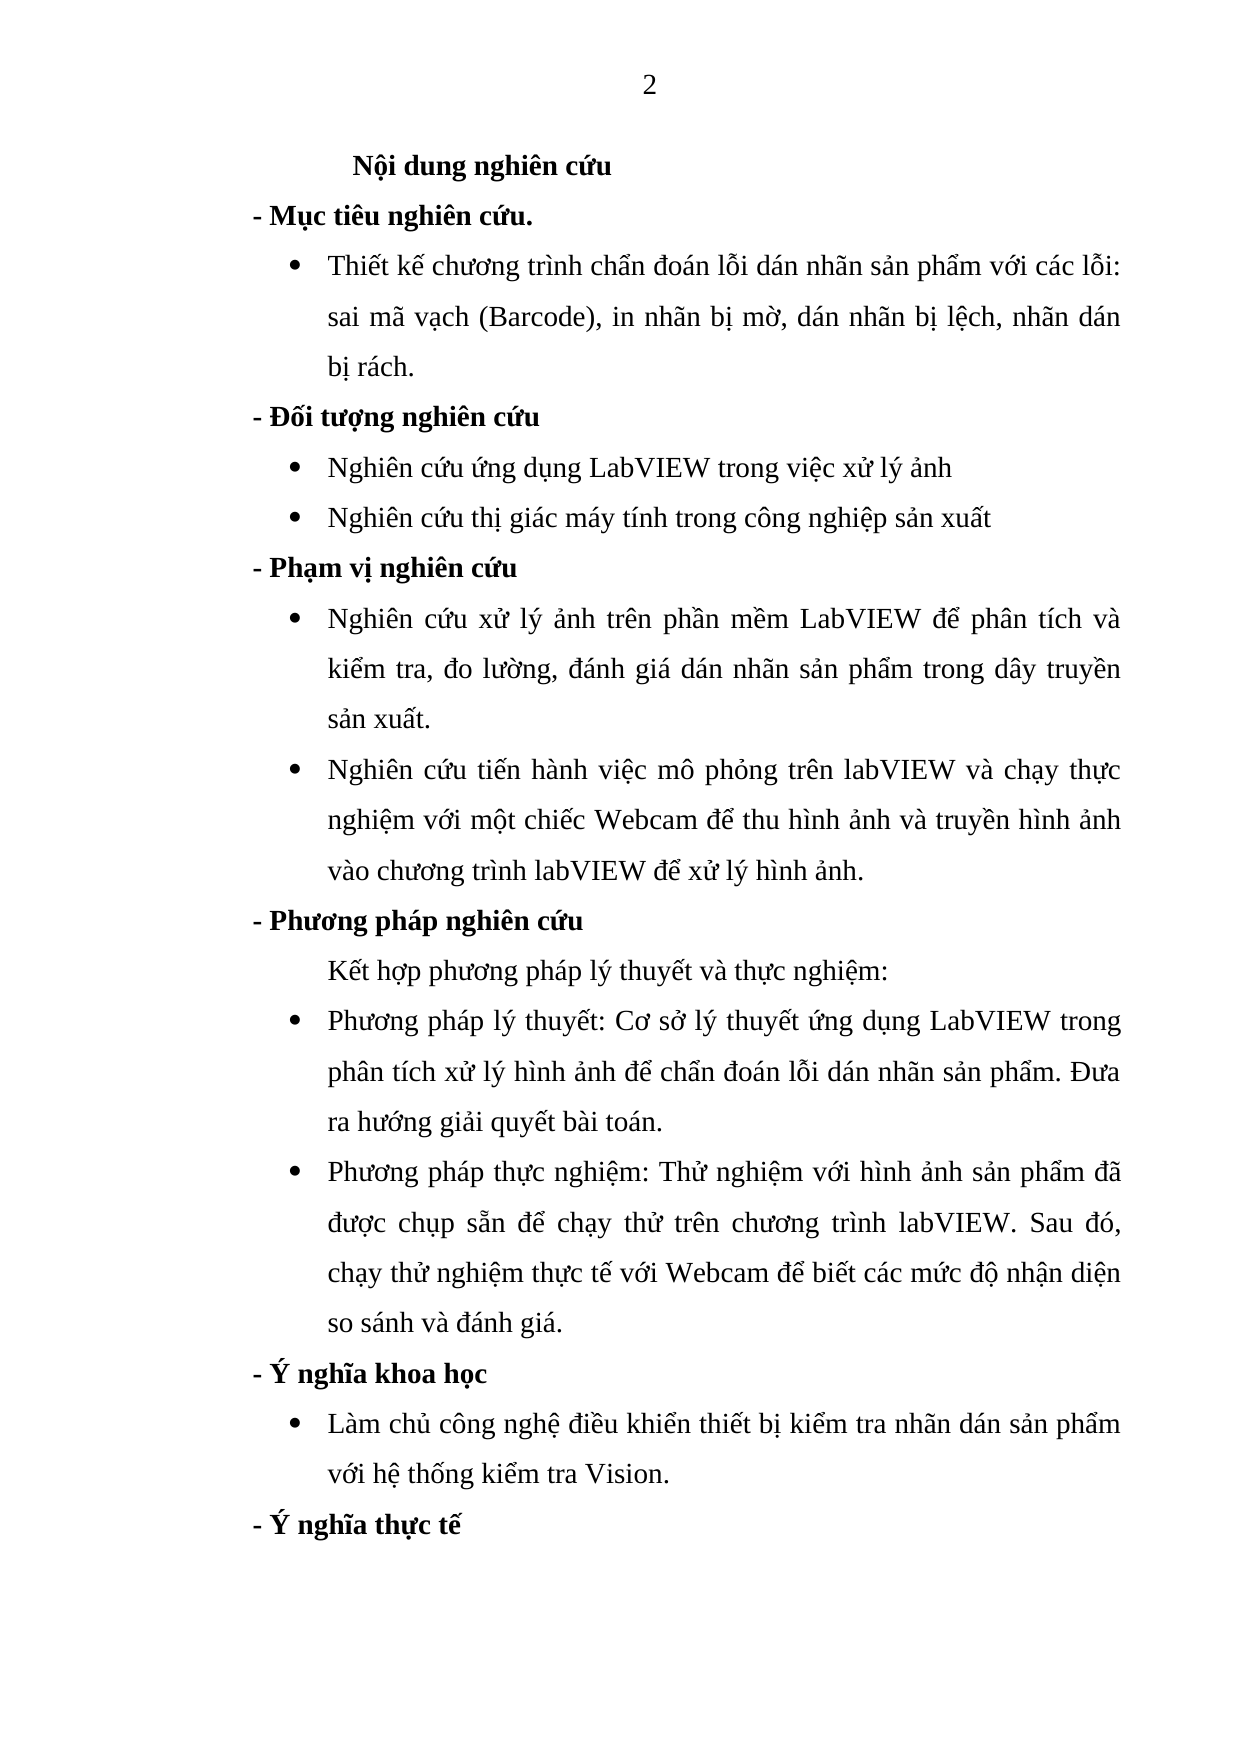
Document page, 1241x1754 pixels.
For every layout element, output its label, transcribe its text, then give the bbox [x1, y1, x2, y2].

list Phương pháp thực nghiệm: Thử nghiệm với hình ảnh sản phẩm đã được chụp sẵn để chạy thử trên chương trình labVIEW. Sau đó, chạy thử nghiệm thực tế với Webcam để biết các mức độ nhận diện so sánh và đánh giá. [290, 1154, 1122, 1339]
list Nghiên cứu xử lý ảnh trên phần mềm LabVIEW để phân tích và kiểm tra, đo lường, đánh giá dán nhãn sản phẩm trong dây truyền sản xuất. [290, 601, 1122, 735]
text - Phương pháp nghiên cứu [177, 903, 1122, 936]
list Nghiên cứu thị giác máy tính trong công nghiệp sản xuất [290, 500, 1122, 534]
list Phương pháp lý thuyết: Cơ sở lý thuyết ứng dụng LabVIEW trong phân tích xử lý hình ảnh để chẩn đoán lỗi dán nhãn sản phẩm. Đưa ra hướng giải quyết bài toán. [290, 1003, 1122, 1138]
list Làm chủ công nghệ điều khiển thiết bị kiểm tra nhãn dán sản phẩm với hệ thống kiểm tra Vision. [290, 1406, 1122, 1490]
text - Đối tượng nghiên cứu [177, 399, 1122, 433]
text Kết hợp phương pháp lý thuyết và thực nghiệm: [177, 953, 1122, 987]
text - Mục tiêu nghiên cứu. [177, 198, 1122, 232]
list Thiết kế chương trình chẩn đoán lỗi dán nhãn sản phẩm với các lỗi: sai mã vạch (Barcode), in nhãn bị mờ, dán nhãn bị lệch, nhãn dán bị rách. [290, 248, 1122, 383]
text Nội dung nghiên cứu [352, 148, 1122, 181]
text - Ý nghĩa thực tế [177, 1507, 1122, 1541]
text - Phạm vị nghiên cứu [177, 551, 1122, 584]
text - Ý nghĩa khoa học [177, 1356, 1122, 1389]
list Nghiên cứu tiến hành việc mô phỏng trên labVIEW và chạy thực nghiệm với một chiếc Webcam để thu hình ảnh và truyền hình ảnh vào chương trình labVIEW để xử lý hình ảnh. [290, 752, 1122, 886]
list Nghiên cứu ứng dụng LabVIEW trong việc xử lý ảnh [290, 450, 1122, 483]
